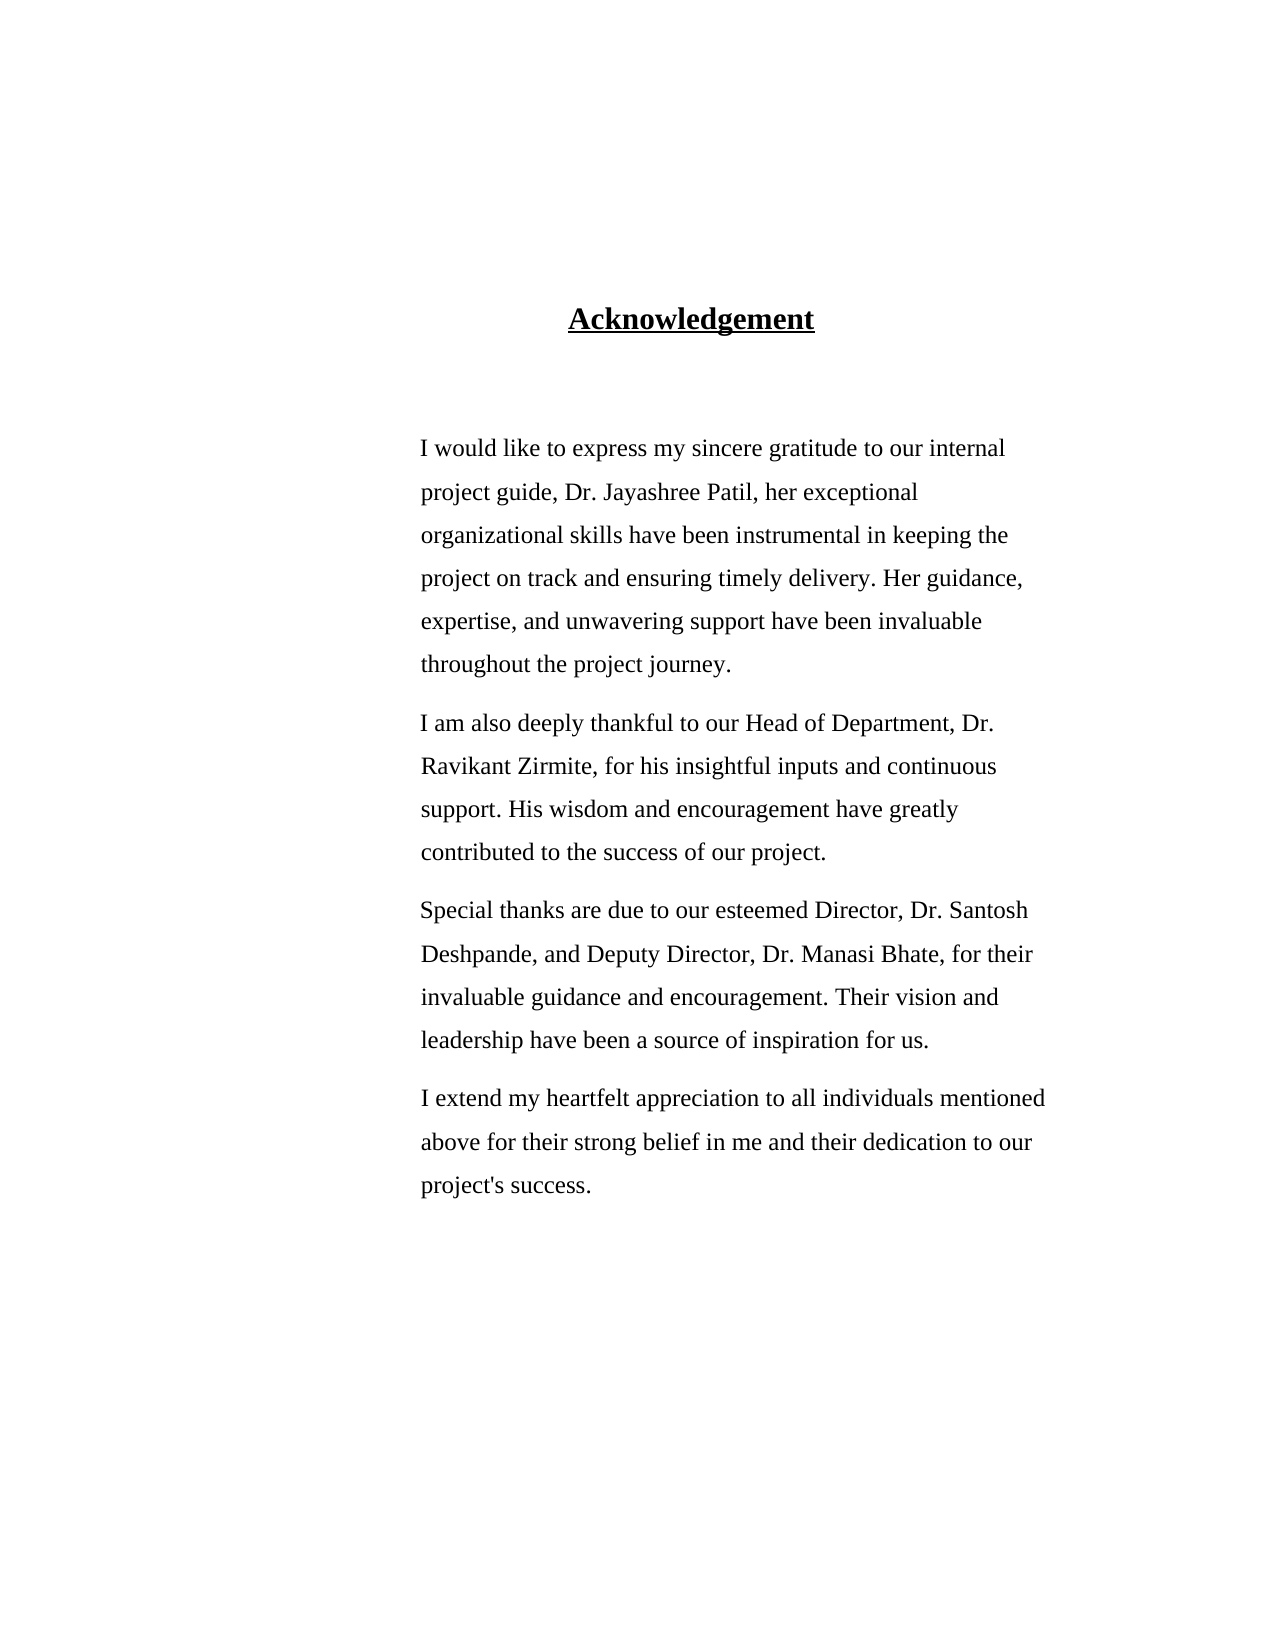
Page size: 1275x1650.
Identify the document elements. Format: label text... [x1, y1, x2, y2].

text I am also deeply thankful to our Head of Department, Dr. Ravikant Zirmite, for his insightful inputs and continuous support. His wisdom and encouragement have greatly contributed to the success of our project. [419, 708, 1051, 866]
text Acknowledgement [332, 300, 1050, 336]
text I would like to express my sincere gratitude to our internal project guide, Dr. Jayashree Patil, her exceptional organizational skills have been instrumental in keeping the project on track and ensuring timely delivery. Her guidance, expertise, and unwavering support have been invaluable throughout the project journey. [419, 433, 1051, 678]
text Special thanks are due to our esteemed Director, Dr. Santosh Deshpande, and Deputy Director, Dr. Manasi Bhate, for their invaluable guidance and encouragement. Their vision and leadership have been a source of inspiration for us. [419, 896, 1051, 1054]
text I extend my heartfelt appreciation to all individuals mentioned above for their strong belief in me and their dedication to our project's success. [421, 1083, 1051, 1198]
